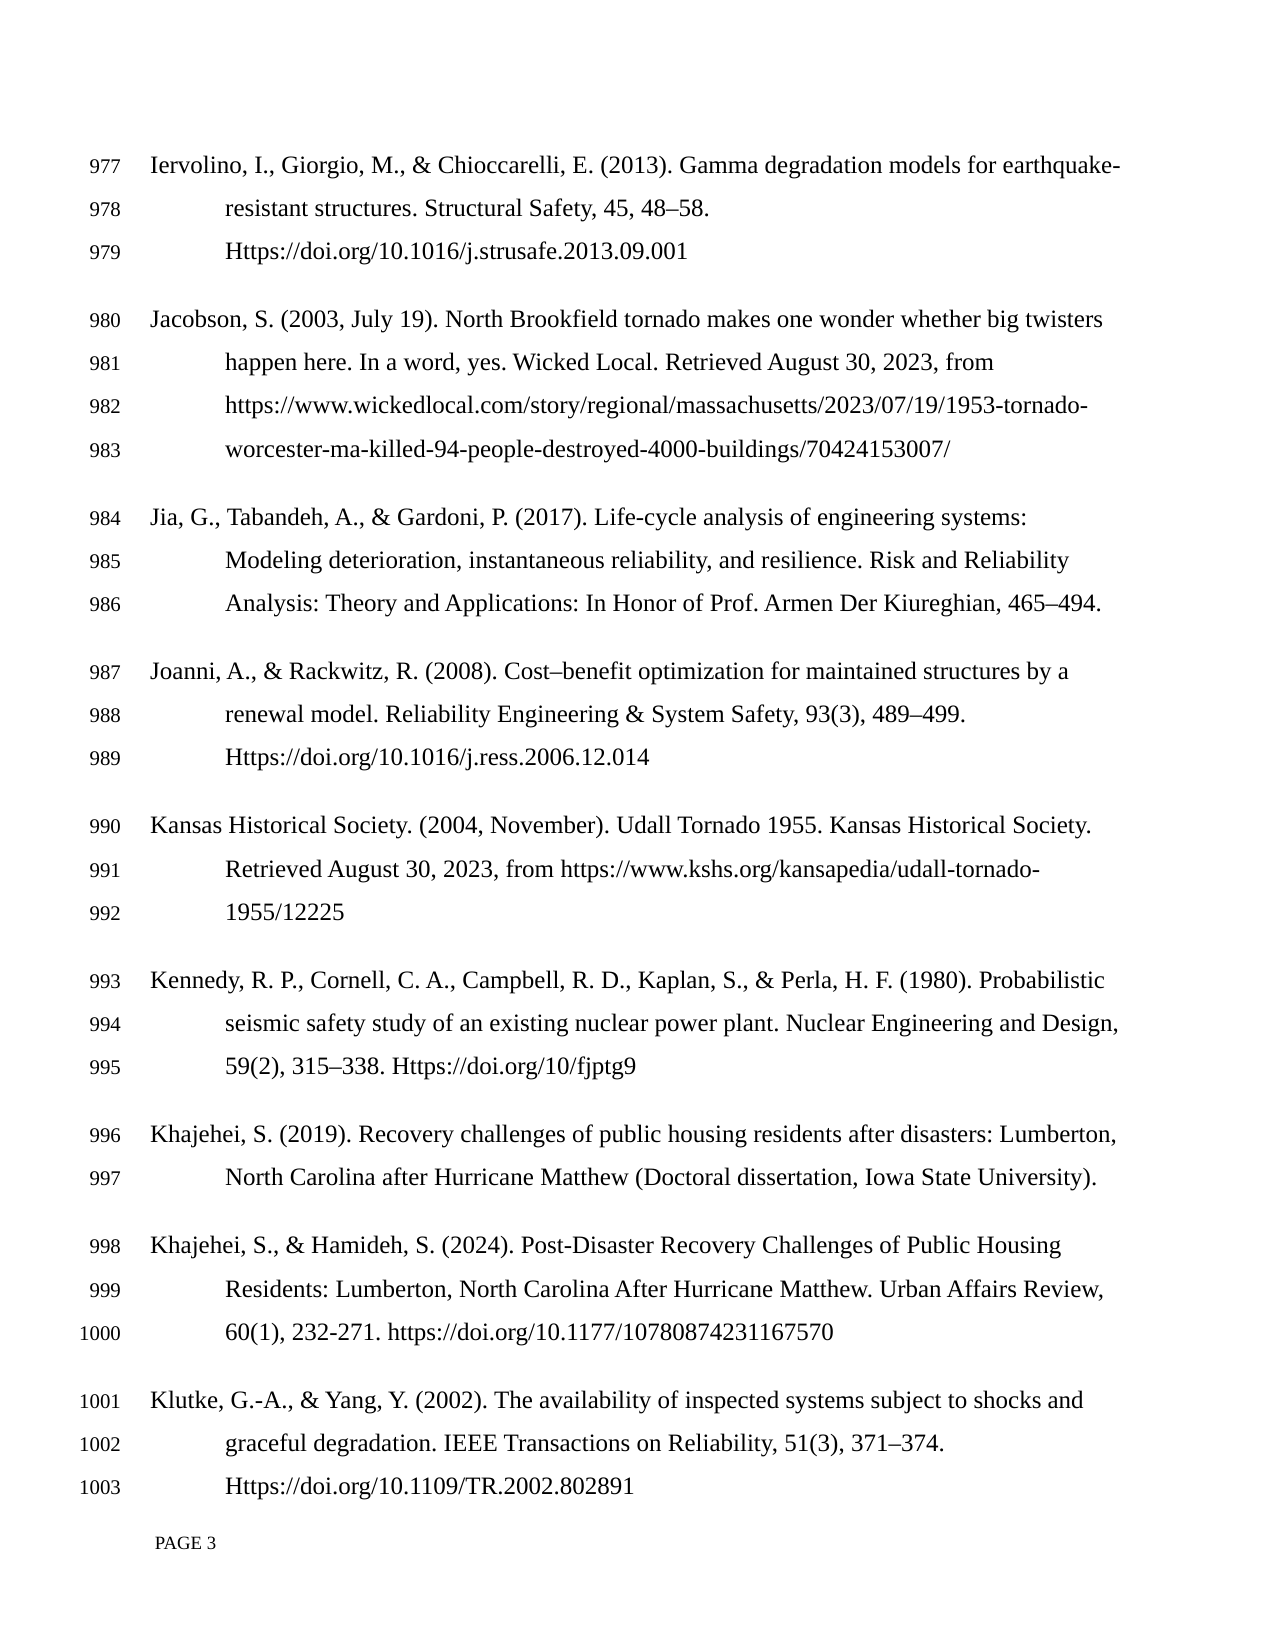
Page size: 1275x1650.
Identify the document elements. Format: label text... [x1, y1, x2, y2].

text Khajehei, S., & Hamideh, S. (2024). Post-Disaster Recovery Challenges of Public Housing Residents: Lumberton, North Carolina After Hurricane Matthew. Urban Affairs Review, 60(1), 232-271. https://doi.org/10.1177/10780874231167570 [150, 1231, 1125, 1346]
text Kennedy, R. P., Cornell, C. A., Campbell, R. D., Kaplan, S., & Perla, H. F. (1980). Probabilistic seismic safety study of an existing nuclear power plant. Nuclear Engineering and Design, 59(2), 315–338. Https://doi.org/10/fjptg9 [150, 965, 1125, 1080]
text Jacobson, S. (2003, July 19). North Brookfield tornado makes one wonder whether big twisters happen here. In a word, yes. Wicked Local. Retrieved August 30, 2023, from https://www.wickedlocal.com/story/regional/massachusetts/2023/07/19/1953-tornado-worcester-ma-killed-94-people-destroyed-4000-buildings/70424153007/ [150, 304, 1125, 462]
text Iervolino, I., Giorgio, M., & Chioccarelli, E. (2013). Gamma degradation models for earthquake-resistant structures. Structural Safety, 45, 48–58. Https://doi.org/10.1016/j.strusafe.2013.09.001 [150, 150, 1125, 265]
text Kansas Historical Society. (2004, November). Udall Tornado 1955. Kansas Historical Society. Retrieved August 30, 2023, from https://www.kshs.org/kansapedia/udall-tornado-1955/12225 [150, 811, 1125, 926]
text Klutke, G.-A., & Yang, Y. (2002). The availability of inspected systems subject to shocks and graceful degradation. IEEE Transactions on Reliability, 51(3), 371–374. Https://doi.org/10.1109/TR.2002.802891 [150, 1385, 1125, 1500]
text Joanni, A., & Rackwitz, R. (2008). Cost–benefit optimization for maintained structures by a renewal model. Reliability Engineering & System Safety, 93(3), 489–499. Https://doi.org/10.1016/j.ress.2006.12.014 [150, 656, 1125, 771]
text Jia, G., Tabandeh, A., & Gardoni, P. (2017). Life-cycle analysis of engineering systems: Modeling deterioration, instantaneous reliability, and resilience. Risk and Reliability Analysis: Theory and Applications: In Honor of Prof. Armen Der Kiureghian, 465–494. [150, 502, 1125, 617]
text Khajehei, S. (2019). Recovery challenges of public housing residents after disasters: Lumberton, North Carolina after Hurricane Matthew (Doctoral dissertation, Iowa State University). [150, 1119, 1125, 1191]
